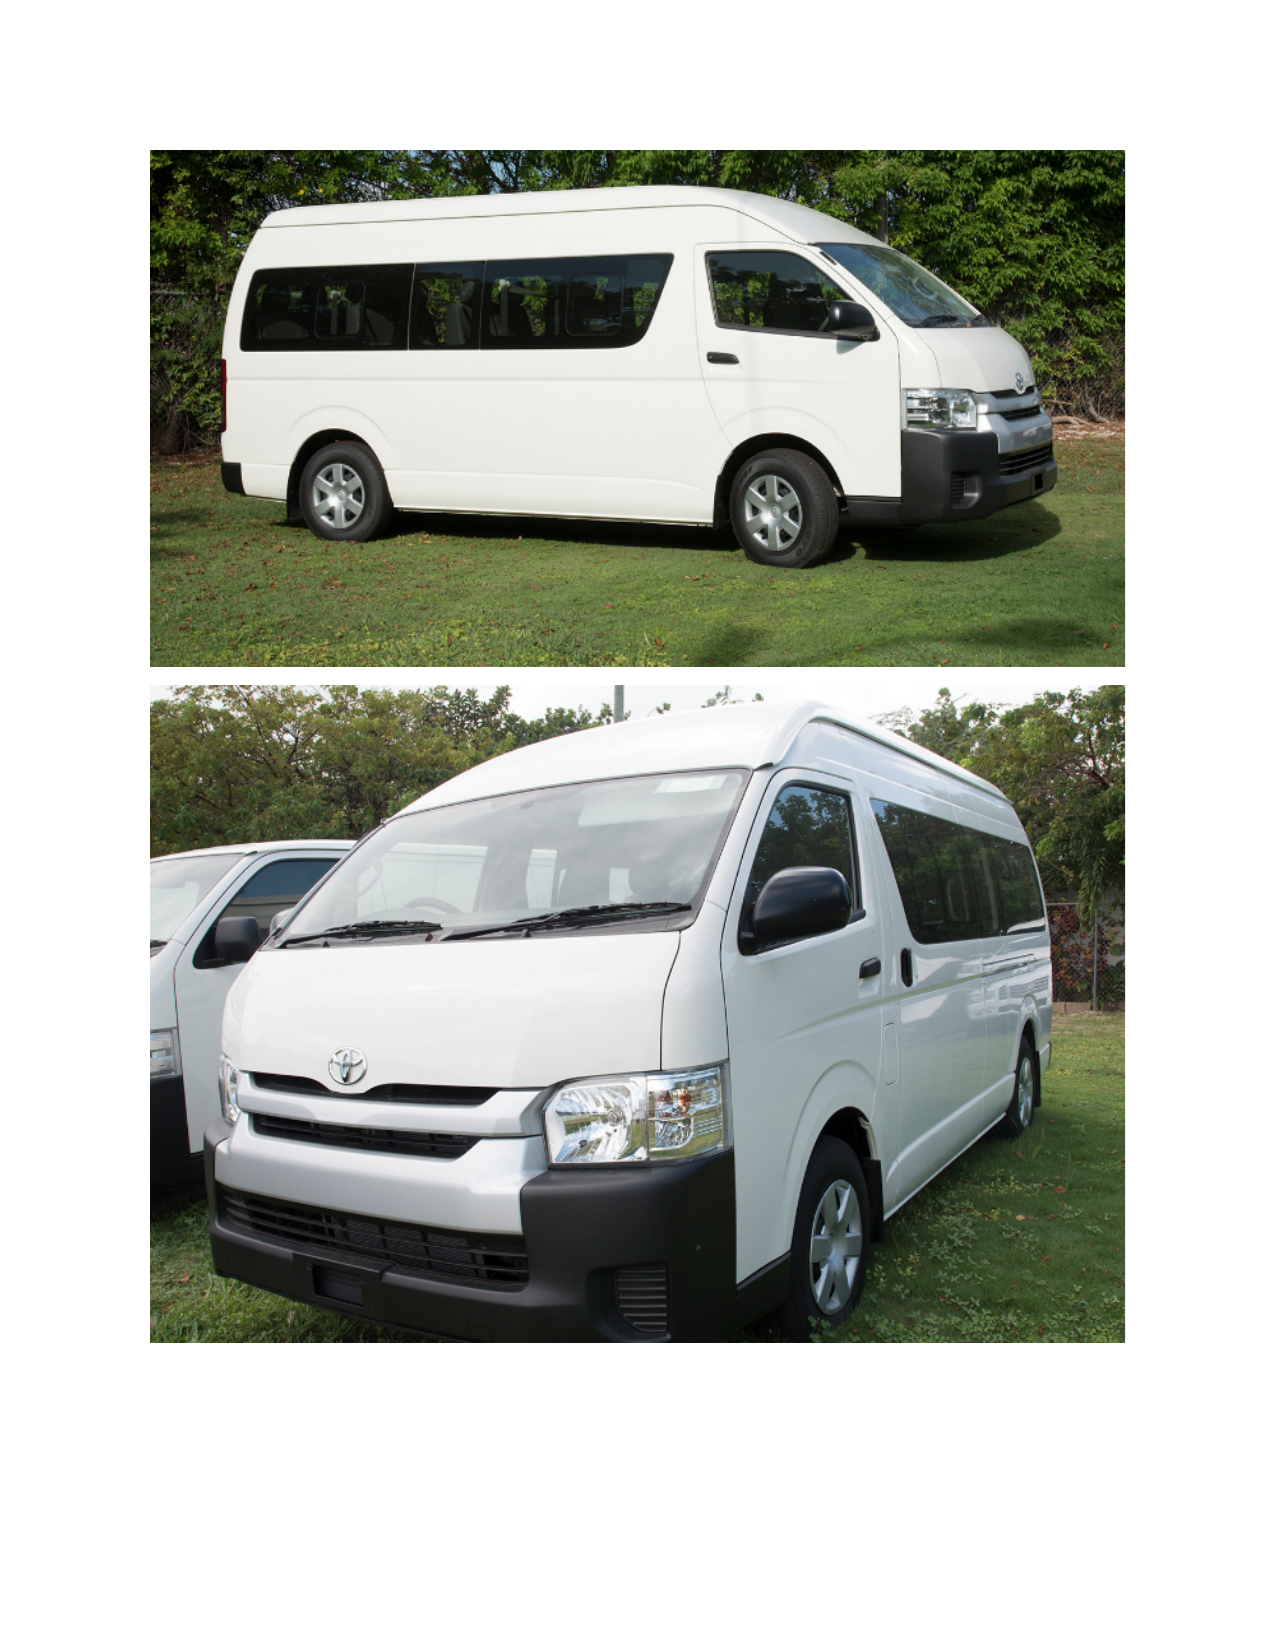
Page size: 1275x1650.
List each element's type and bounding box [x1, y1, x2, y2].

picture [150, 150, 1125, 667]
picture [150, 685, 1125, 1343]
